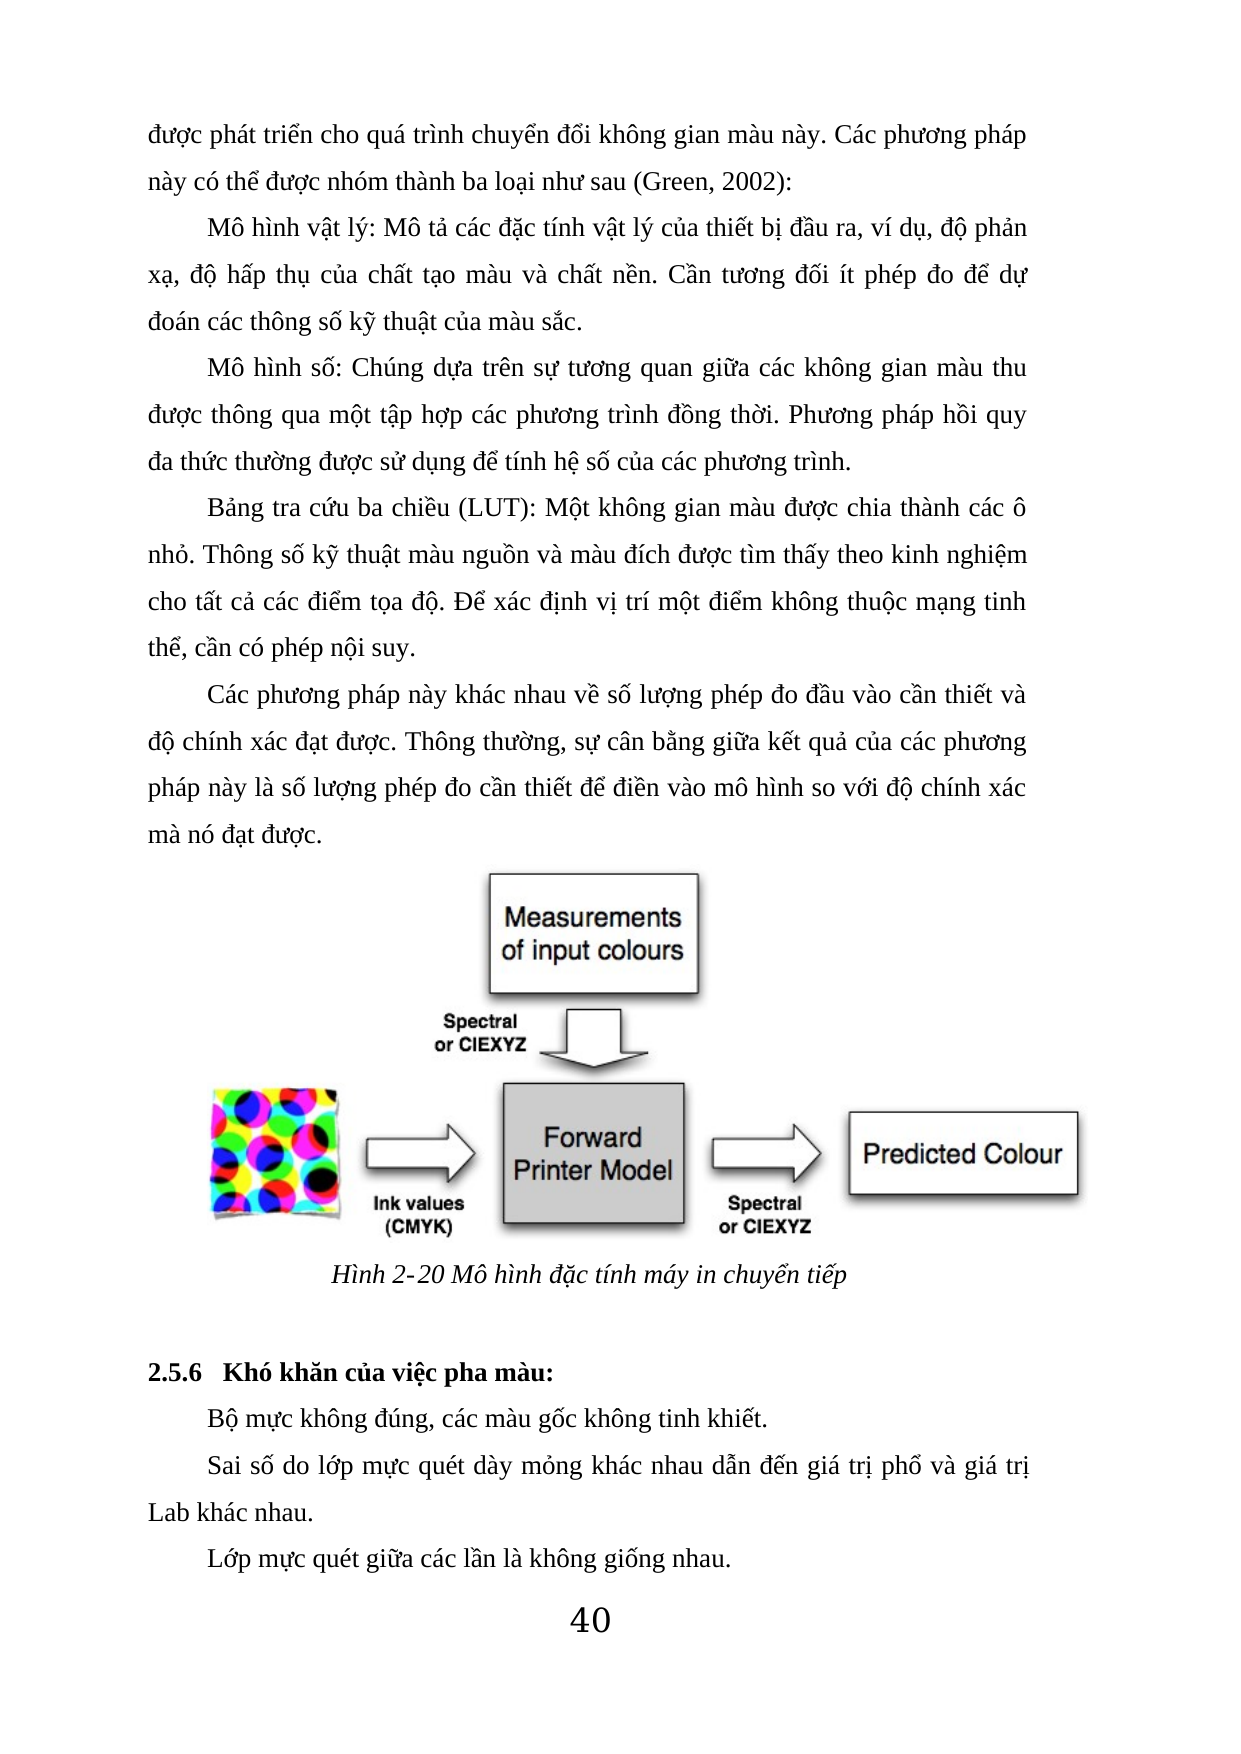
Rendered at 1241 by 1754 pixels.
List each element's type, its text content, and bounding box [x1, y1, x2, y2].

text Hình 2-20 Mô hình đặc tính máy in chuyển tiếp [148, 1258, 1033, 1289]
subtitle Khó khăn của việc pha màu: [148, 1356, 1033, 1387]
list Sai số do lớp mực quét dày mỏng khác nhau dẫn đến giá trị phổ và giá trị Lab khác nhau. [148, 1449, 1032, 1527]
text Mô hình số: Chúng dựa trên sự tương quan giữa các không gian màu thu được thông qua một tập hợp các phương trình đồng thời. Phương pháp hồi quy đa thức thường được sử dụng để tính hệ số của các phương trình. [148, 351, 1028, 476]
list Bộ mực không đúng, các màu gốc không tinh khiết. [148, 1403, 1032, 1434]
text Mô hình vật lý: Mô tả các đặc tính vật lý của thiết bị đầu ra, ví dụ, độ phản xạ, độ hấp thụ của chất tạo màu và chất nền. Cần tương đối ít phép đo để dự đoán các thông số kỹ thuật của màu sắc. [148, 211, 1028, 336]
text Các phương pháp này khác nhau về số lượng phép đo đầu vào cần thiết và độ chính xác đạt được. Thông thường, sự cân bằng giữa kết quả của các phương pháp này là số lượng phép đo cần thiết để điền vào mô hình so với độ chính xác mà nó đạt được. [148, 678, 1028, 849]
picture [206, 864, 1092, 1243]
text Bảng tra cứu ba chiều (LUT): Một không gian màu được chia thành các ô nhỏ. Thông số kỹ thuật màu nguồn và màu đích được tìm thấy theo kinh nghiệm cho tất cả các điểm tọa độ. Để xác định vị trí một điểm không thuộc mạng tinh thể, cần có phép nội suy. [148, 491, 1028, 663]
list Lớp mực quét giữa các lần là không giống nhau. [148, 1543, 1032, 1574]
